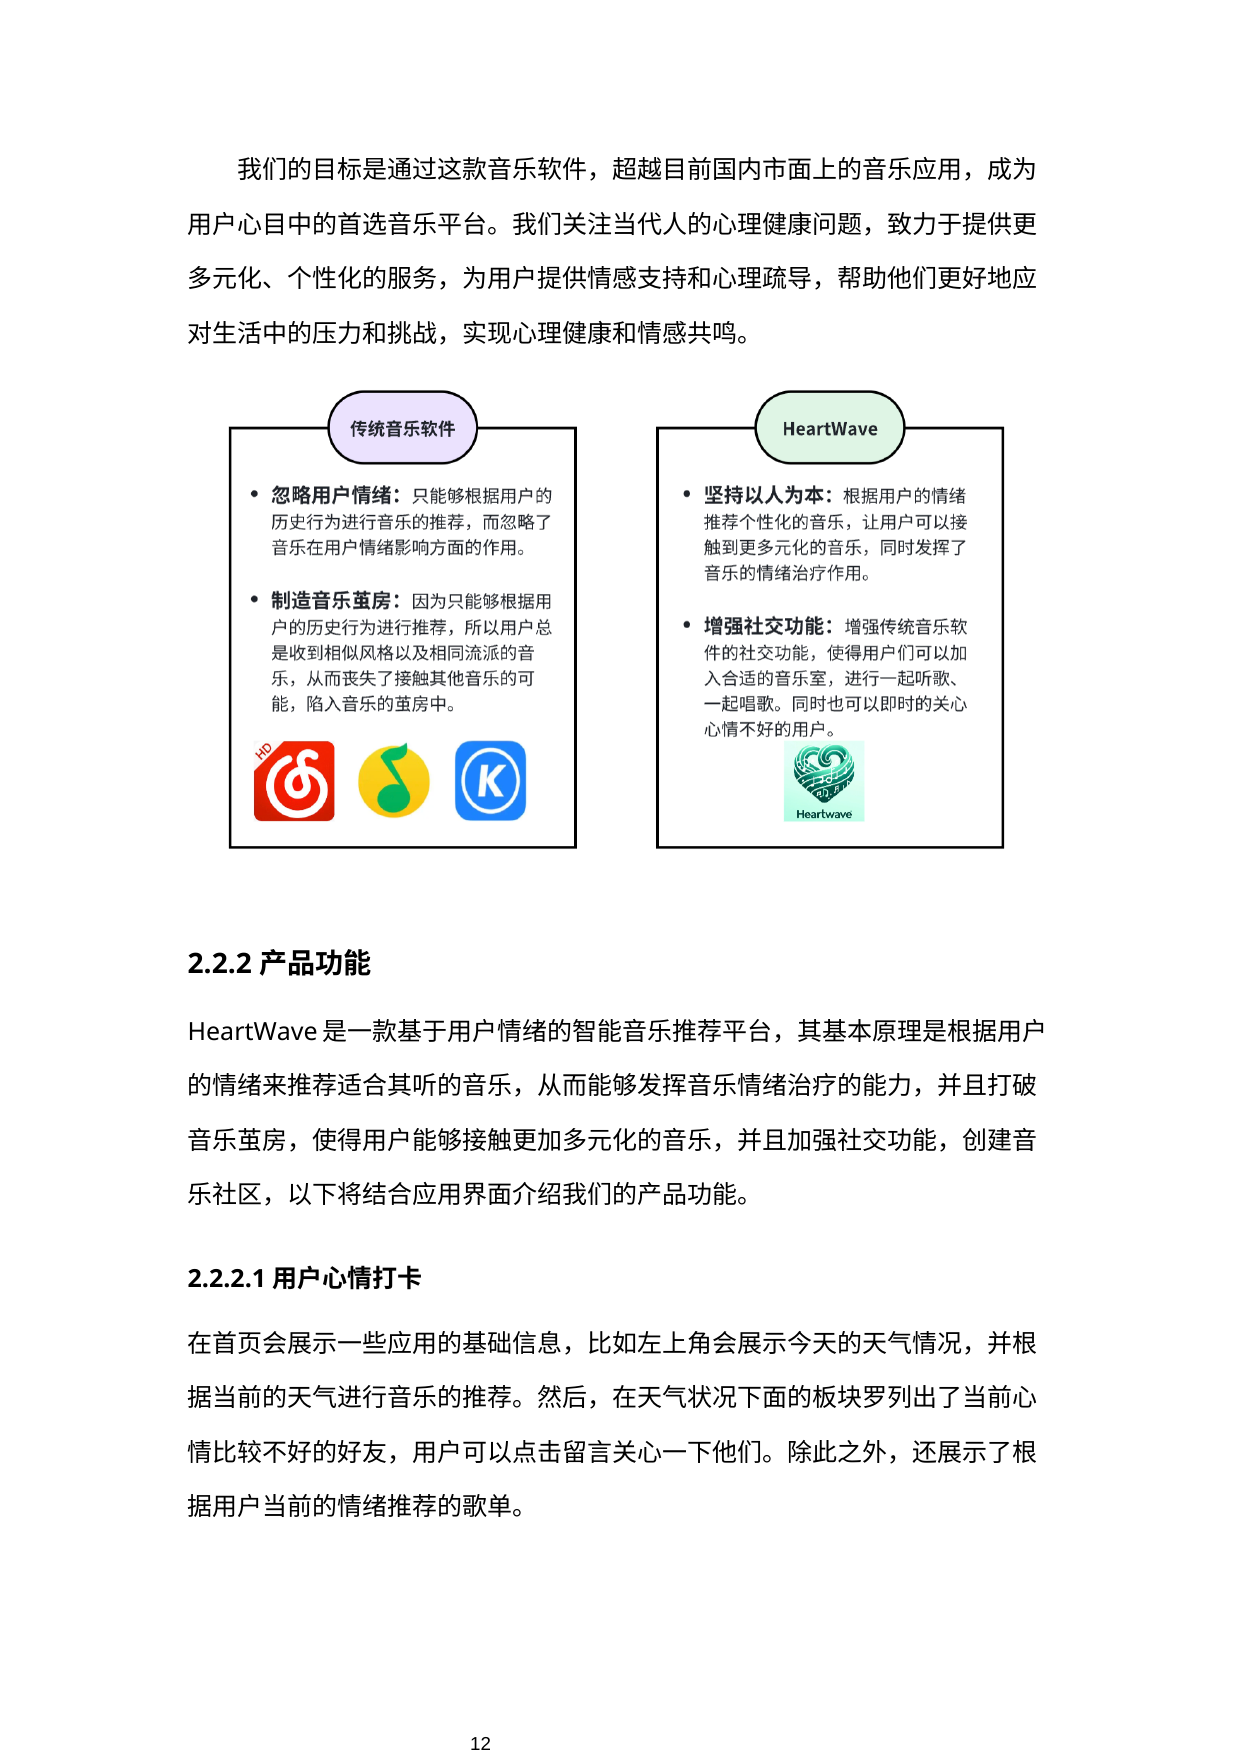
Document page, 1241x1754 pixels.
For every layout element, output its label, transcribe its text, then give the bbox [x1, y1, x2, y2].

text 在首页会展示一些应用的基础信息，比如左上角会展示今天的天气情况，并根据当前的天气进行音乐的推荐。然后，在天气状况下面的板块罗列出了当前心情比较不好的好友，用户可以点击留言关心一下他们。除此之外，还展示了根据用户当前的情绪推荐的歌单。 [187, 1323, 1053, 1523]
text HeartWave是一款基于用户情绪的智能音乐推荐平台，其基本原理是根据用户的情绪来推荐适合其听的音乐，从而能够发挥音乐情绪治疗的能力，并且打破音乐茧房，使得用户能够接触更加多元化的音乐，并且加强社交功能，创建音乐社区，以下将结合应用界面介绍我们的产品功能。 [187, 1011, 1053, 1211]
subtitle 2.2.2.1 用户心情打卡 [187, 1258, 1053, 1294]
text 我们的目标是通过这款音乐软件，超越目前国内市面上的音乐应用，成为用户心目中的首选音乐平台。我们关注当代人的心理健康问题，致力于提供更多元化、个性化的服务，为用户提供情感支持和心理疏导，帮助他们更好地应对生活中的压力和挑战，实现心理健康和情感共鸣。 [187, 150, 1053, 349]
subtitle 2.2.2 产品功能 [187, 941, 1053, 982]
picture [187, 367, 1030, 862]
